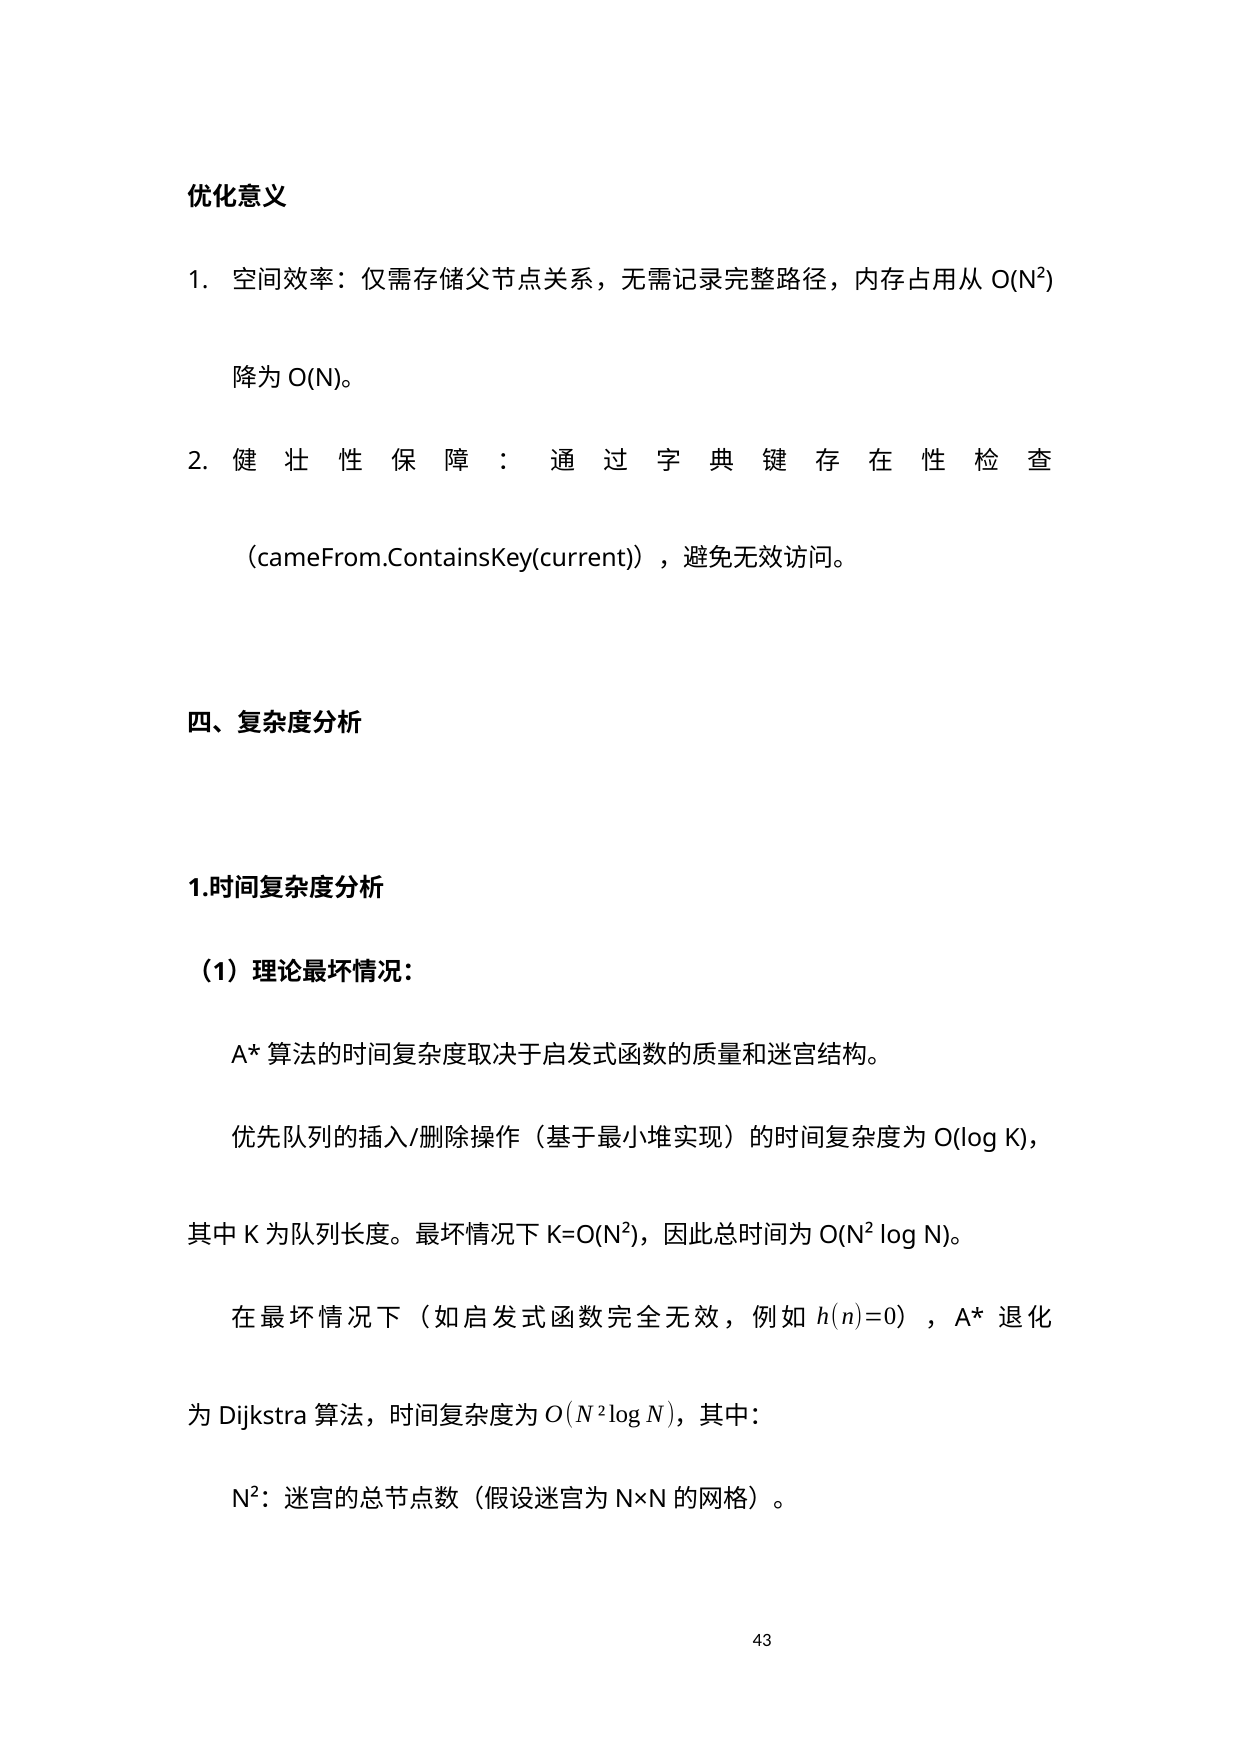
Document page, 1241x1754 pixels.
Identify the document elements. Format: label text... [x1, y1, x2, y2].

text 优化意义 [187, 162, 1053, 227]
list A* 算法的时间复杂度取决于启发式函数的质量和迷宫结构。 [187, 1020, 1053, 1085]
list （1）理论最坏情况： [187, 937, 1053, 1002]
list 复杂度分析 [187, 688, 1053, 753]
list 优先队列的插入/删除操作（基于最小堆实现）的时间复杂度为 O(log K)，其中 K 为队列长度。最坏情况下 K=O(N²)，因此总时间为 O(N² log N)。 [187, 1103, 1053, 1265]
list 1.时间复杂度分析 [187, 853, 1053, 918]
list 在最坏情况下（如启发式函数完全无效，例如 ），A* 退化为 Dijkstra 算法，时间复杂度为 ，其中： [187, 1283, 1053, 1446]
list 健壮性保障：通过字典键存在性检查（cameFrom.ContainsKey(current)），避免无效访问。 [187, 426, 1053, 588]
list N²：迷宫的总节点数（假设迷宫为 N×N 的网格）。 [187, 1464, 1053, 1529]
list 空间效率：仅需存储父节点关系，无需记录完整路径，内存占用从 O(N²) 降为 O(N)。 [187, 245, 1053, 408]
